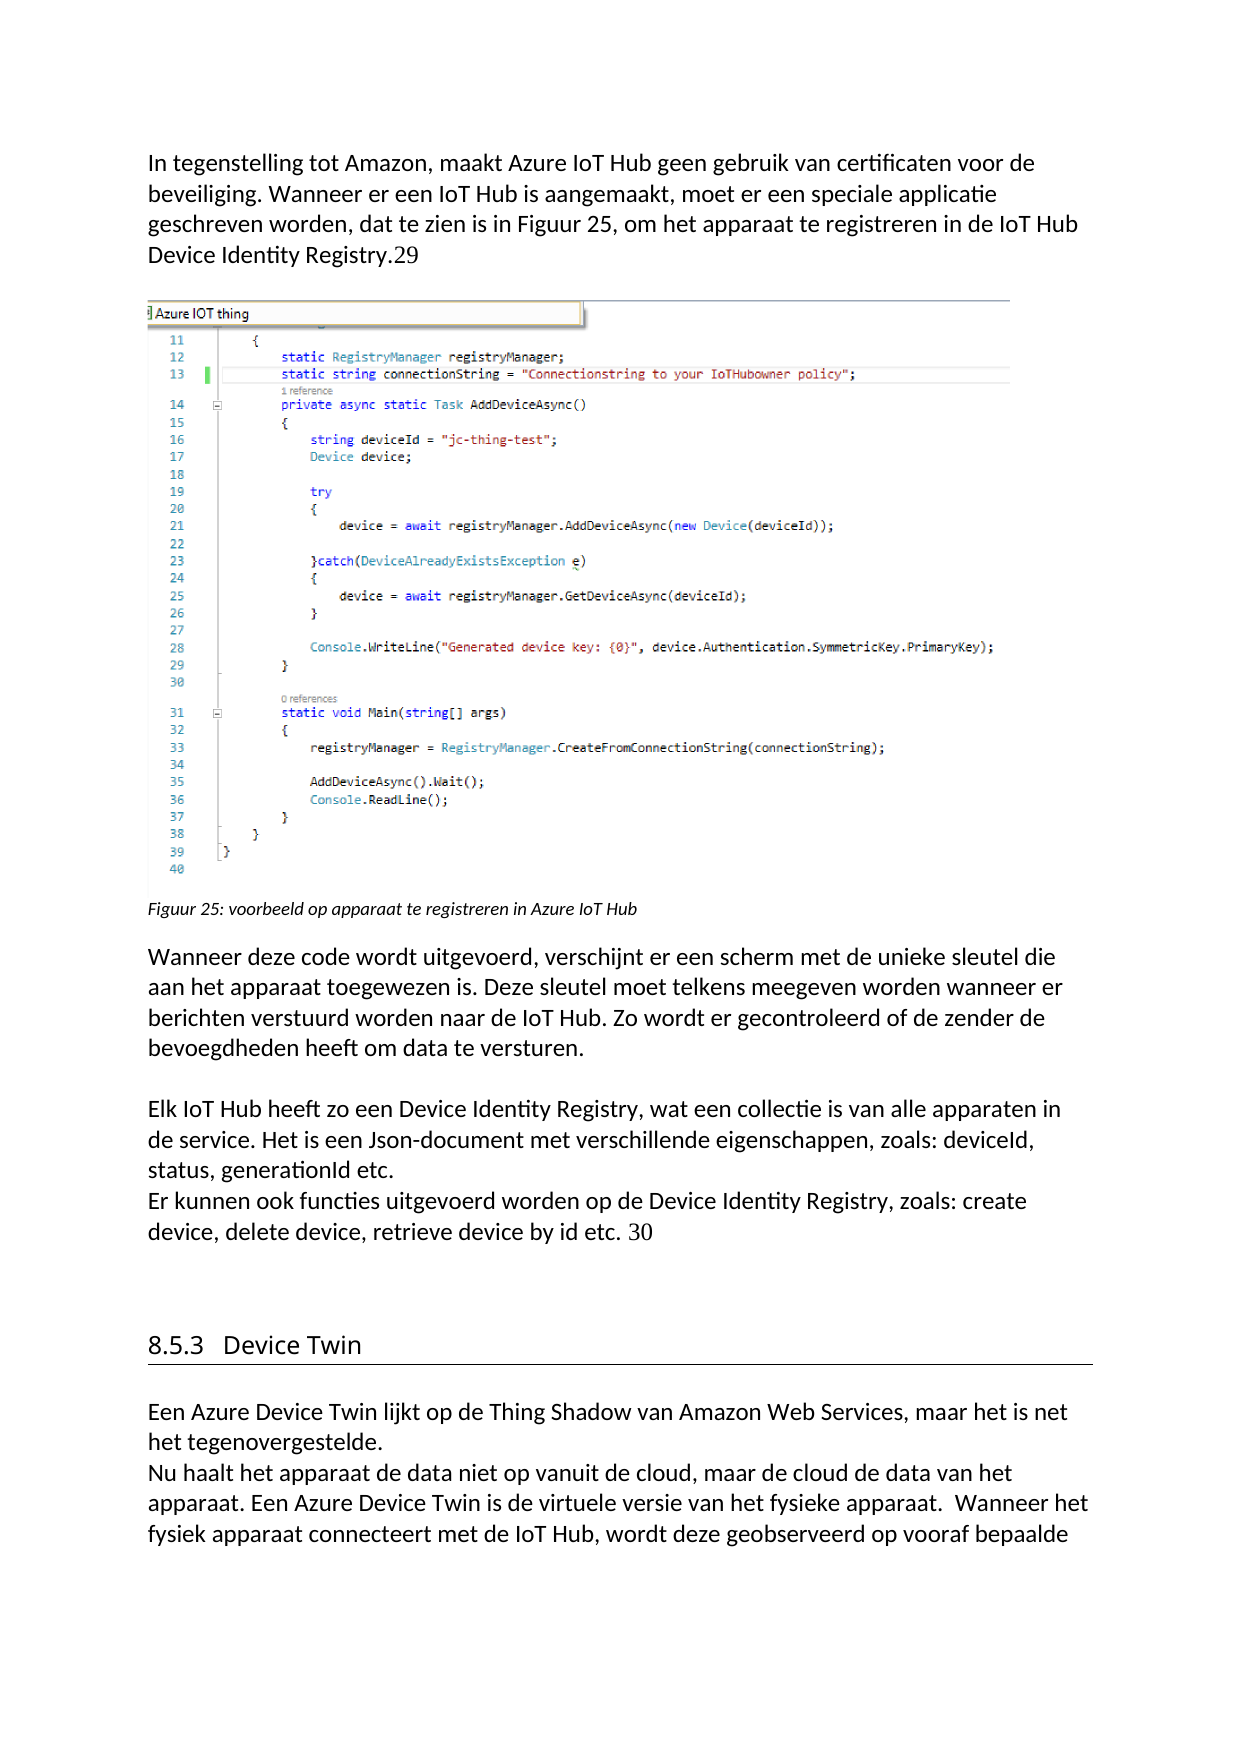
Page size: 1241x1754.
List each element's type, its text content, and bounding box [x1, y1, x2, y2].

text In tegenstelling tot Amazon, maakt Azure IoT Hub geen gebruik van certificaten voor de beveiliging. Wanneer er een IoT Hub is aangemaakt, moet er een speciale applicatie geschreven worden, dat te zien is in Figuur 25, om het apparaat te registreren in de IoT Hub Device Identity Registry. [148, 148, 1093, 270]
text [148, 1457, 1093, 1548]
text Figuur 25: voorbeeld op apparaat te registreren in Azure IoT Hub [148, 897, 1093, 920]
text Er kunnen ook functies uitgevoerd worden op de Device Identity Registry, zoals: create device, delete device, retrieve device by id etc. [148, 1185, 1093, 1246]
subtitle Device Twin [148, 1328, 1093, 1364]
text Een Azure Device Twin lijkt op de Thing Shadow van Amazon Web Services, maar het is net het tegenovergestelde. [148, 1396, 1093, 1457]
text Wanneer deze code wordt uitgevoerd, verschijnt er een scherm met de unieke sleutel die aan het apparaat toegewezen is. Deze sleutel moet telkens meegeven worden wanneer er berichten verstuurd worden naar de IoT Hub. Zo wordt er gecontroleerd of de zender de bevoegdheden heeft om data te versturen. [148, 941, 1093, 1063]
picture [147, 300, 1010, 898]
text Elk IoT Hub heeft zo een Device Identity Registry, wat een collectie is van alle apparaten in de service. Het is een Json-document met verschillende eigenschappen, zoals: deviceId, status, generationId etc. [148, 1093, 1093, 1185]
